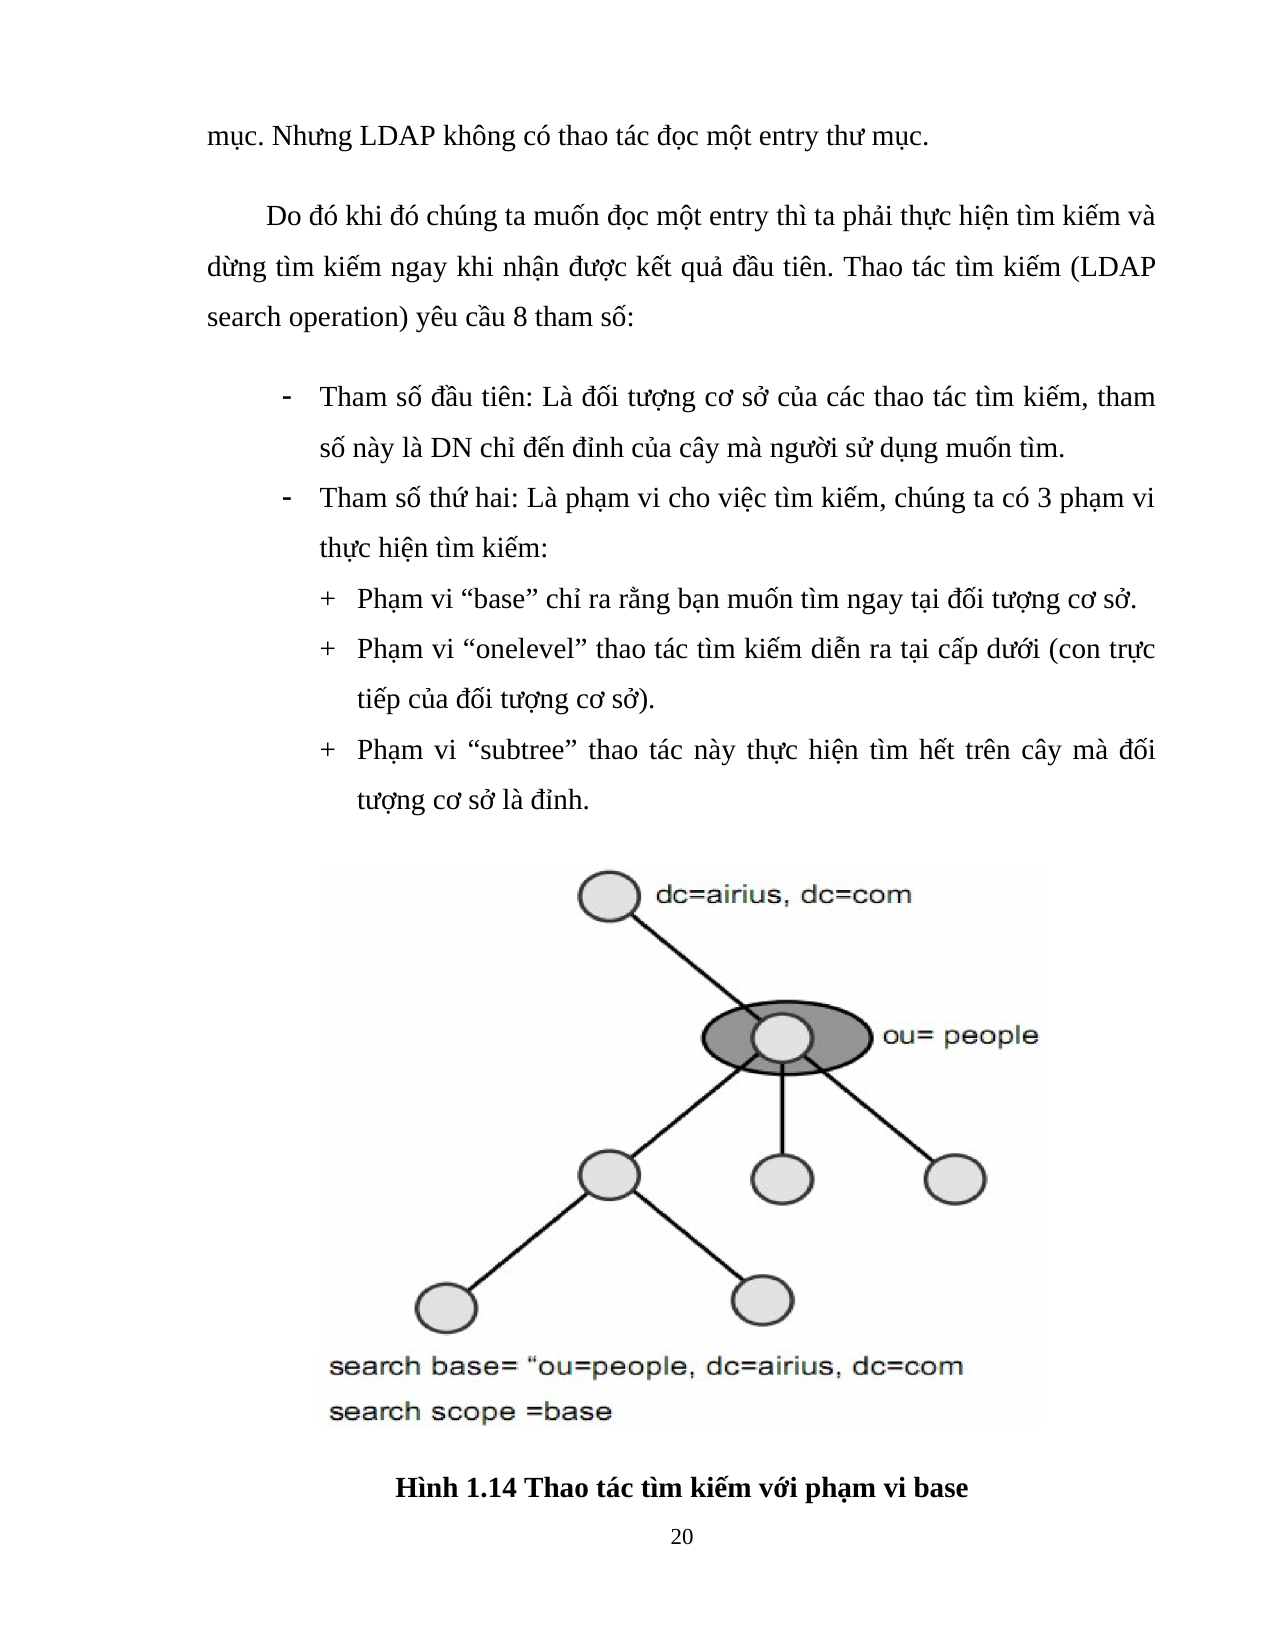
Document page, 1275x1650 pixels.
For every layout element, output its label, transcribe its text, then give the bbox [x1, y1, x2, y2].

list Tham số thứ hai: Là phạm vi cho việc tìm kiếm, chúng ta có 3 phạm vi thực hiện tìm kiếm: [282, 480, 1157, 564]
picture [317, 862, 1047, 1427]
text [207, 118, 1157, 152]
list Phạm vi “onelevel” thao tác tìm kiếm diễn ra tại cấp dưới (con trực tiếp của đối tượng cơ sở). [319, 631, 1157, 715]
list Phạm vi “base” chỉ ra rằng bạn muốn tìm ngay tại đối tượng cơ sở. [319, 581, 1157, 614]
text Do đó khi đó chúng ta muốn đọc một entry thì ta phải thực hiện tìm kiếm và dừng tìm kiếm ngay khi nhận được kết quả đầu tiên. Thao tác tìm kiếm (LDAP search operation) yêu cầu 8 tham số: [207, 198, 1157, 333]
list Tham số đầu tiên: Là đối tượng cơ sở của các thao tác tìm kiếm, tham số này là DN chỉ đến đỉnh của cây mà người sử dụng muốn tìm. [282, 379, 1157, 463]
list Phạm vi “subtree” thao tác này thực hiện tìm hết trên cây mà đối tượng cơ sở là đỉnh. [319, 732, 1157, 816]
